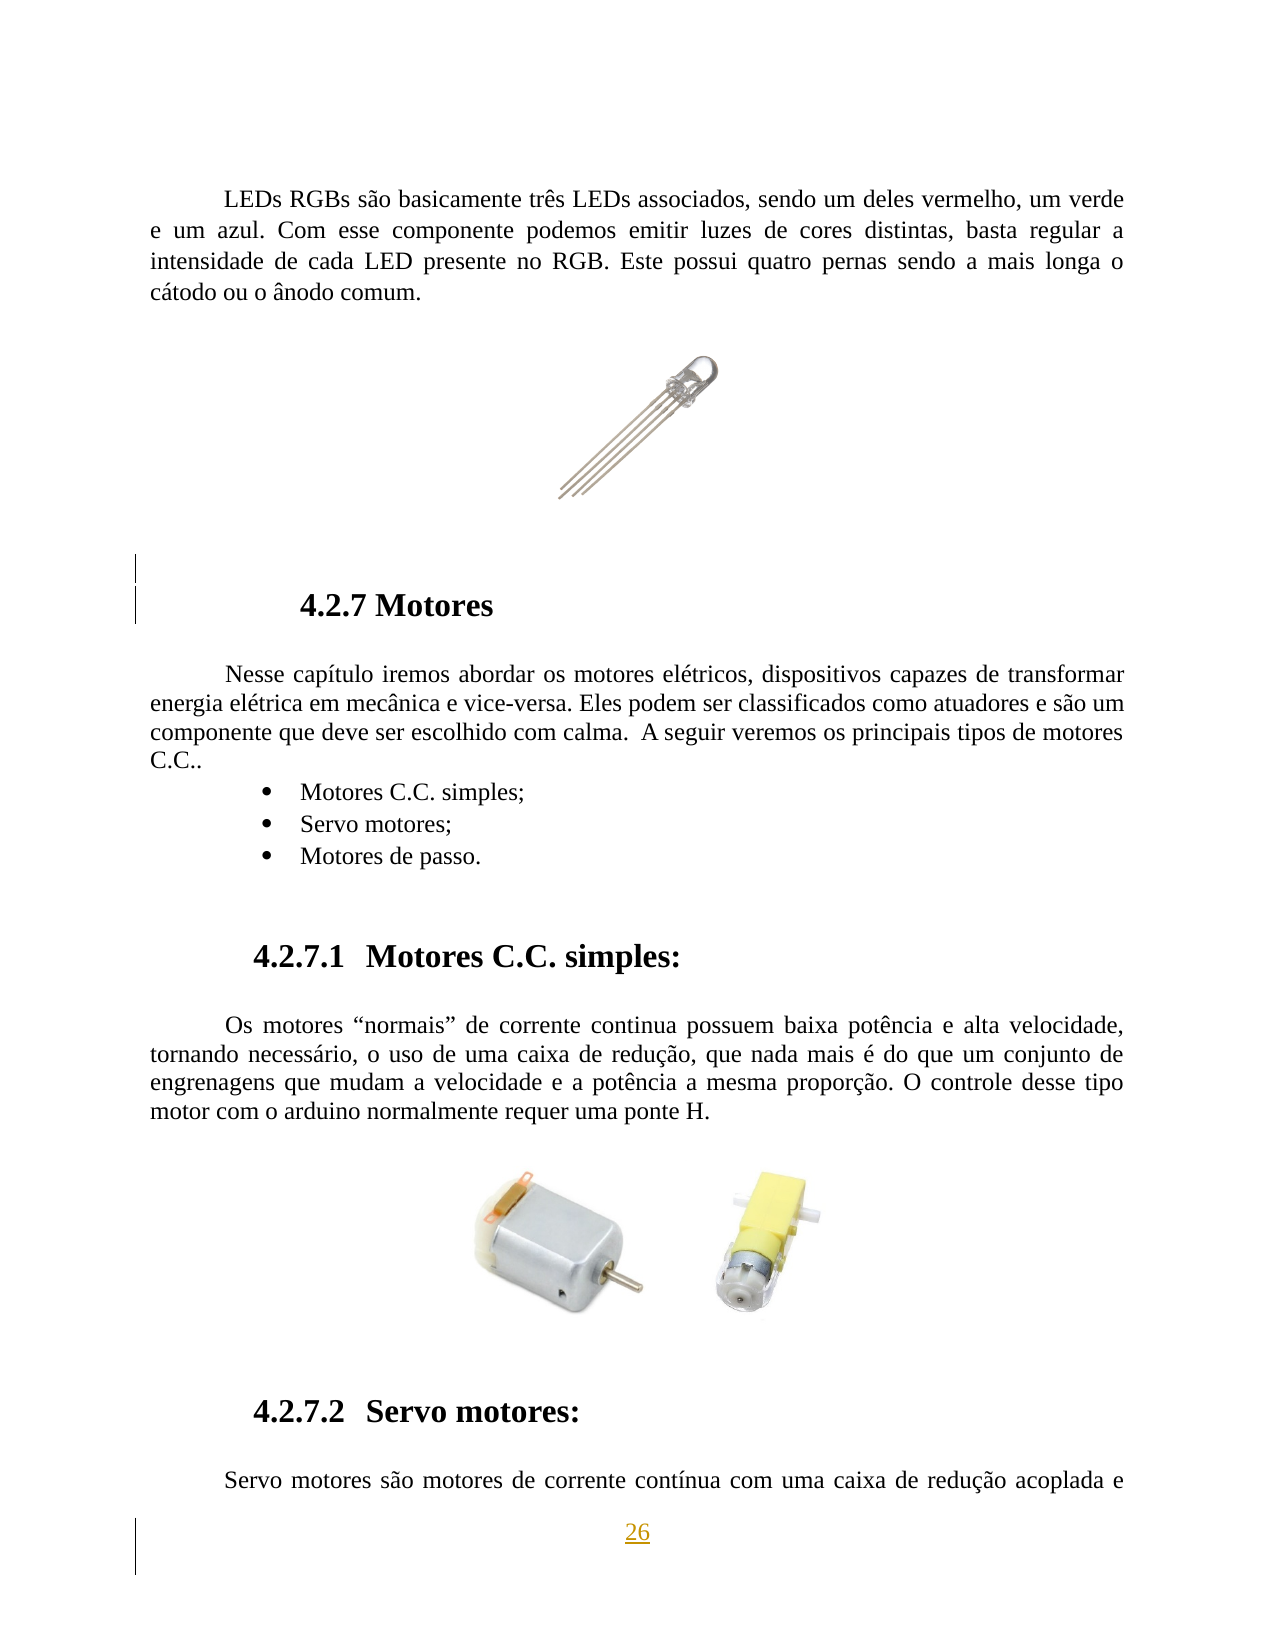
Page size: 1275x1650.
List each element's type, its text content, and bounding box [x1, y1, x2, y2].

text Nesse capítulo iremos abordar os motores elétricos, dispositivos capazes de transformar energia elétrica em mecânica e vice-versa. Eles podem ser classificados como atuadores e são um componente que deve ser escolhido com calma. A seguir veremos os principais tipos de motores C.C.. [150, 659, 1125, 774]
picture [426, 1160, 849, 1325]
picture [551, 345, 725, 519]
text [150, 1465, 1125, 1494]
list Servo motores; [262, 809, 1125, 838]
list Motores C.C. simples: [253, 937, 1125, 975]
list Motores [300, 586, 1125, 624]
list Motores C.C. simples; [262, 777, 1125, 806]
text LEDs RGBs são basicamente três LEDs associados, sendo um deles vermelho, um verde e um azul. Com esse componente podemos emitir luzes de cores distintas, basta regular a intensidade de cada LED presente no RGB. Este possui quatro pernas sendo a mais longa o cátodo ou o ânodo comum. [150, 184, 1125, 306]
list Servo motores: [253, 1392, 1125, 1430]
list Motores de passo. [262, 841, 1125, 870]
text Os motores “normais” de corrente continua possuem baixa potência e alta velocidade, tornando necessário, o uso de uma caixa de redução, que nada mais é do que um conjunto de engrenagens que mudam a velocidade e a potência a mesma proporção. O controle desse tipo motor com o arduino normalmente requer uma ponte H. [150, 1010, 1125, 1125]
